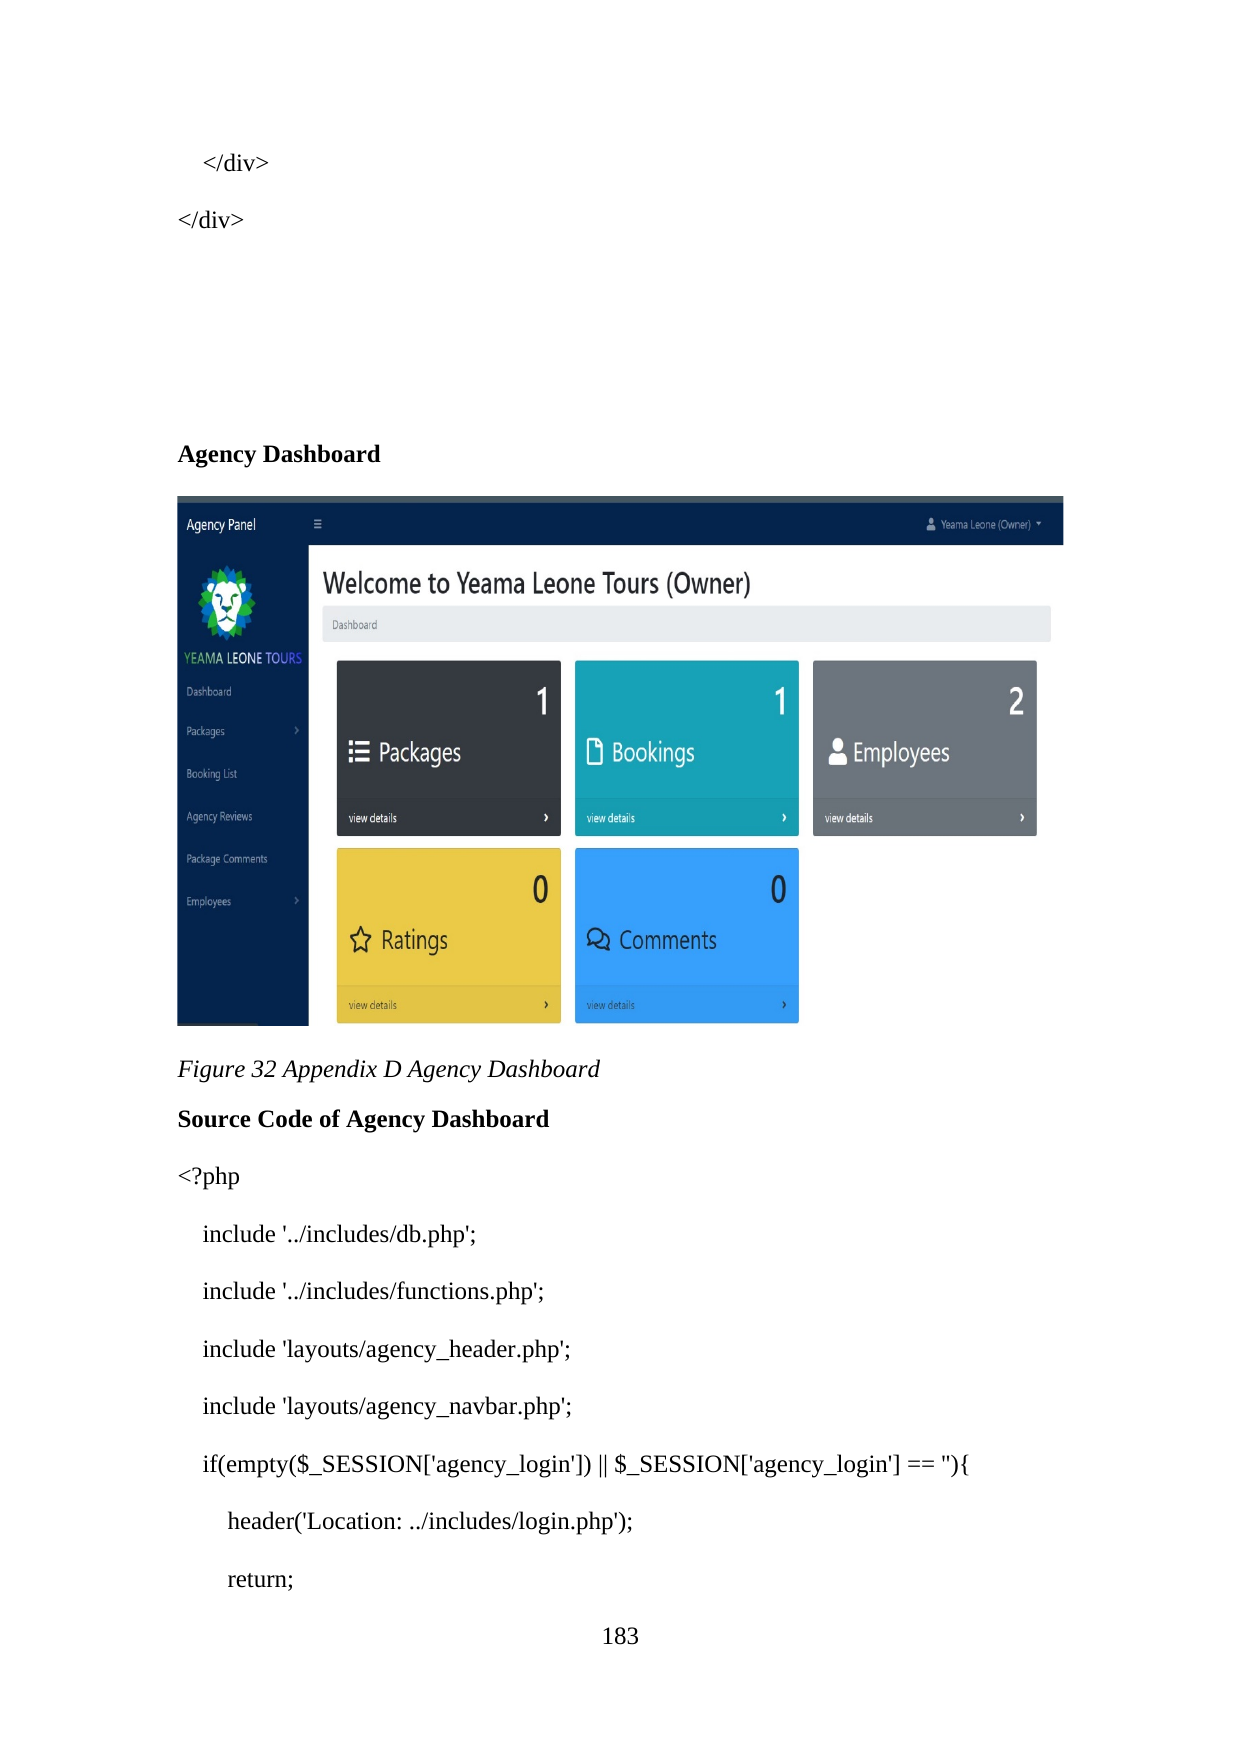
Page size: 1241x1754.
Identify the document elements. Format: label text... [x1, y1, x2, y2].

text if(empty($_SESSION['agency_login']) || $_SESSION['agency_login'] == ''){ [177, 1449, 1063, 1478]
text include '../includes/db.php'; [177, 1219, 1063, 1248]
text include 'layouts/agency_navbar.php'; [177, 1391, 1063, 1420]
text </div> [177, 205, 1063, 234]
subtitle Source Code of Agency Dashboard [177, 1104, 1063, 1133]
subtitle Agency Dashboard [177, 439, 1063, 468]
text header('Location: ../includes/login.php'); [177, 1506, 1063, 1535]
text Figure 32 Appendix D Agency Dashboard [177, 1054, 1063, 1083]
text include '../includes/functions.php'; [177, 1276, 1063, 1305]
text </div> [177, 148, 1063, 176]
picture [177, 496, 1064, 1026]
text return; [177, 1564, 1063, 1593]
text <?php [177, 1161, 1063, 1190]
text include 'layouts/agency_header.php'; [177, 1334, 1063, 1363]
